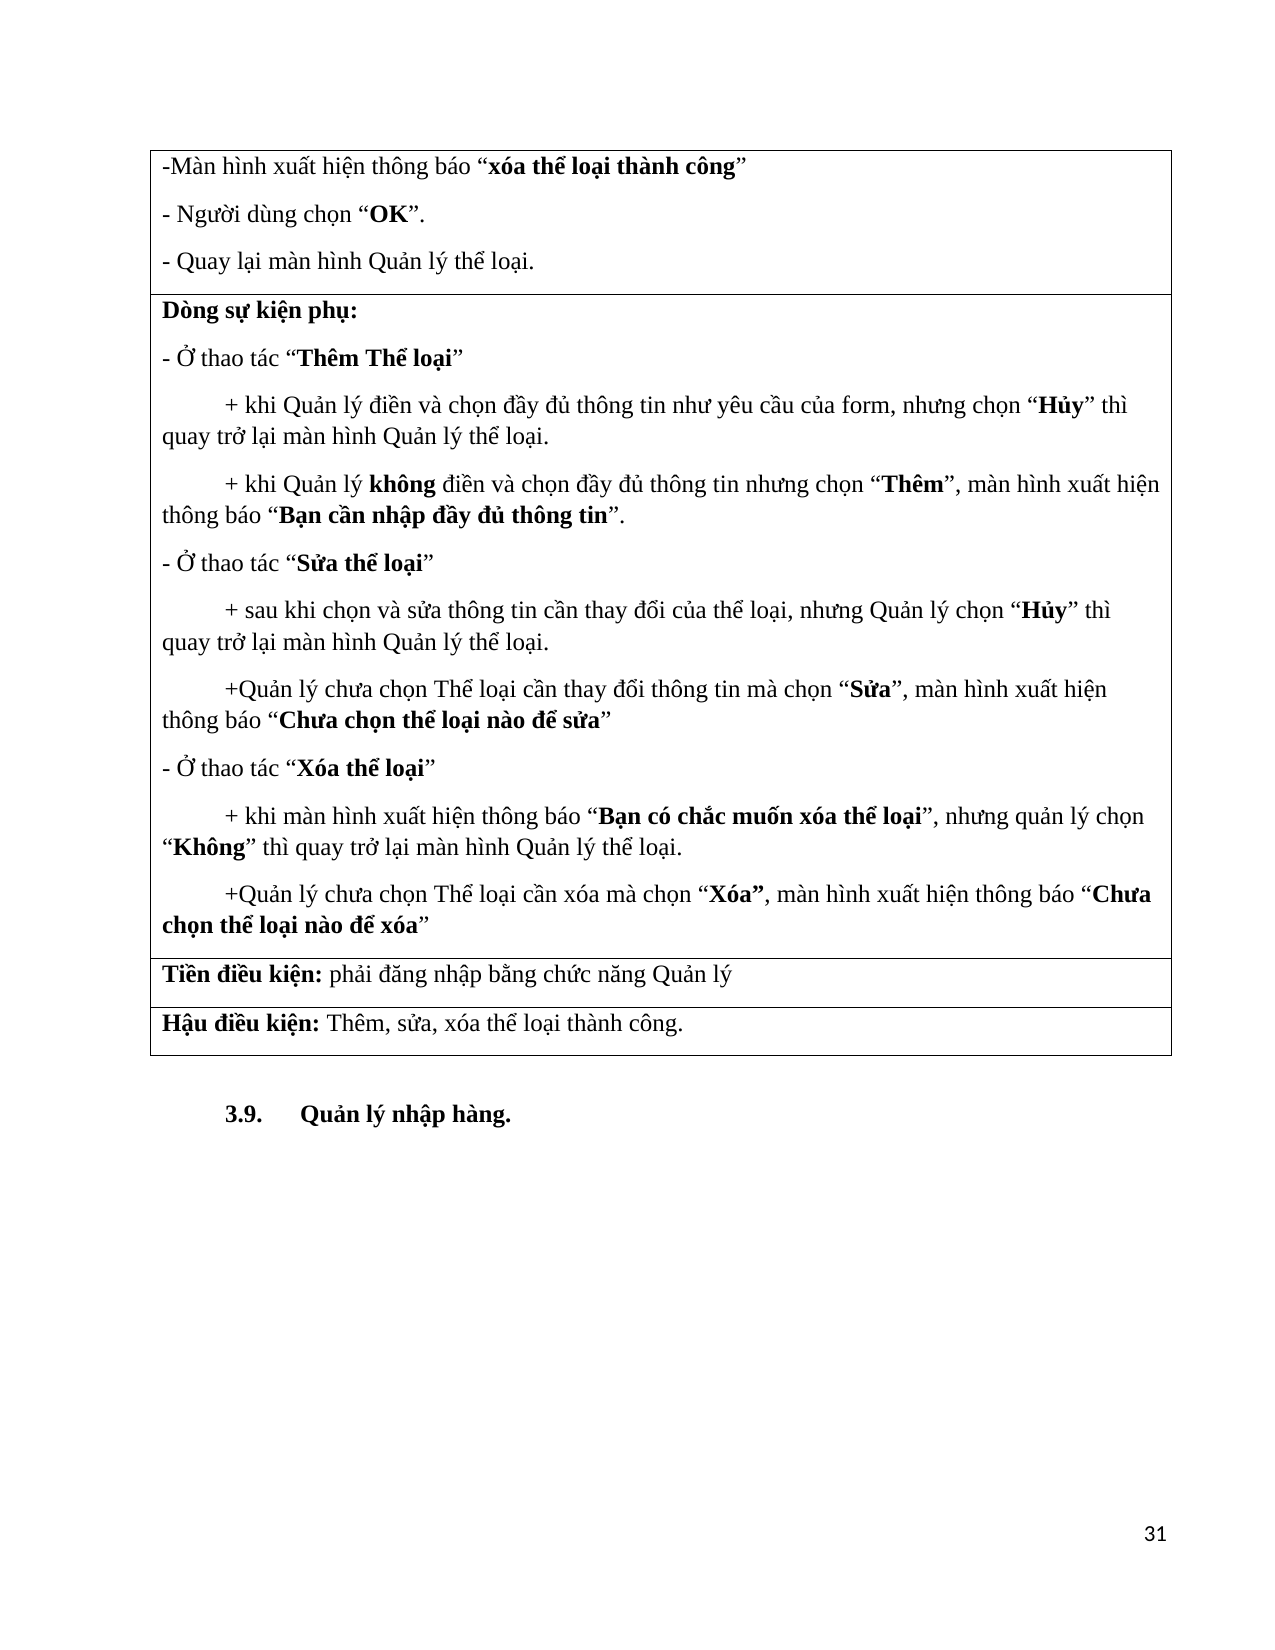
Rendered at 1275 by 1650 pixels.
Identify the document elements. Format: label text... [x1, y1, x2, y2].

table_cell Dòng sự kiện phụ: - Ở thao tác “Thêm Thể loại” + khi Quản lý điền và chọn đầy đủ thông tin như yêu cầu của form, nhưng chọn “Hủy” thì quay trở lại màn hình Quản lý thể loại. + khi Quản lý không điền và chọn đầy đủ thông tin nhưng chọn “Thêm”, màn hình xuất hiện thông báo “Bạn cần nhập đầy đủ thông tin”. - Ở thao tác “Sửa thể loại” + sau khi chọn và sửa thông tin cần thay đổi của thể loại, nhưng Quản lý chọn “Hủy” thì quay trở lại màn hình Quản lý thể loại. +Quản lý chưa chọn Thể loại cần thay đổi thông tin mà chọn “Sửa”, màn hình xuất hiện thông báo “Chưa chọn thể loại nào để sửa” - Ở thao tác “Xóa thể loại” + khi màn hình xuất hiện thông báo “Bạn có chắc muốn xóa thể loại”, nhưng quản lý chọn “Không” thì quay trở lại màn hình Quản lý thể loại. +Quản lý chưa chọn Thể loại cần xóa mà chọn “Xóa”, màn hình xuất hiện thông báo “Chưa chọn thể loại nào để xóa” [151, 295, 1171, 958]
table_cell Tiền điều kiện: phải đăng nhập bằng chức năng Quản lý [151, 959, 1171, 1007]
list Quản lý nhập hàng. [225, 1099, 1167, 1128]
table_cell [151, 151, 1171, 294]
table_cell Hậu điều kiện: Thêm, sửa, xóa thể loại thành công. [151, 1008, 1171, 1055]
